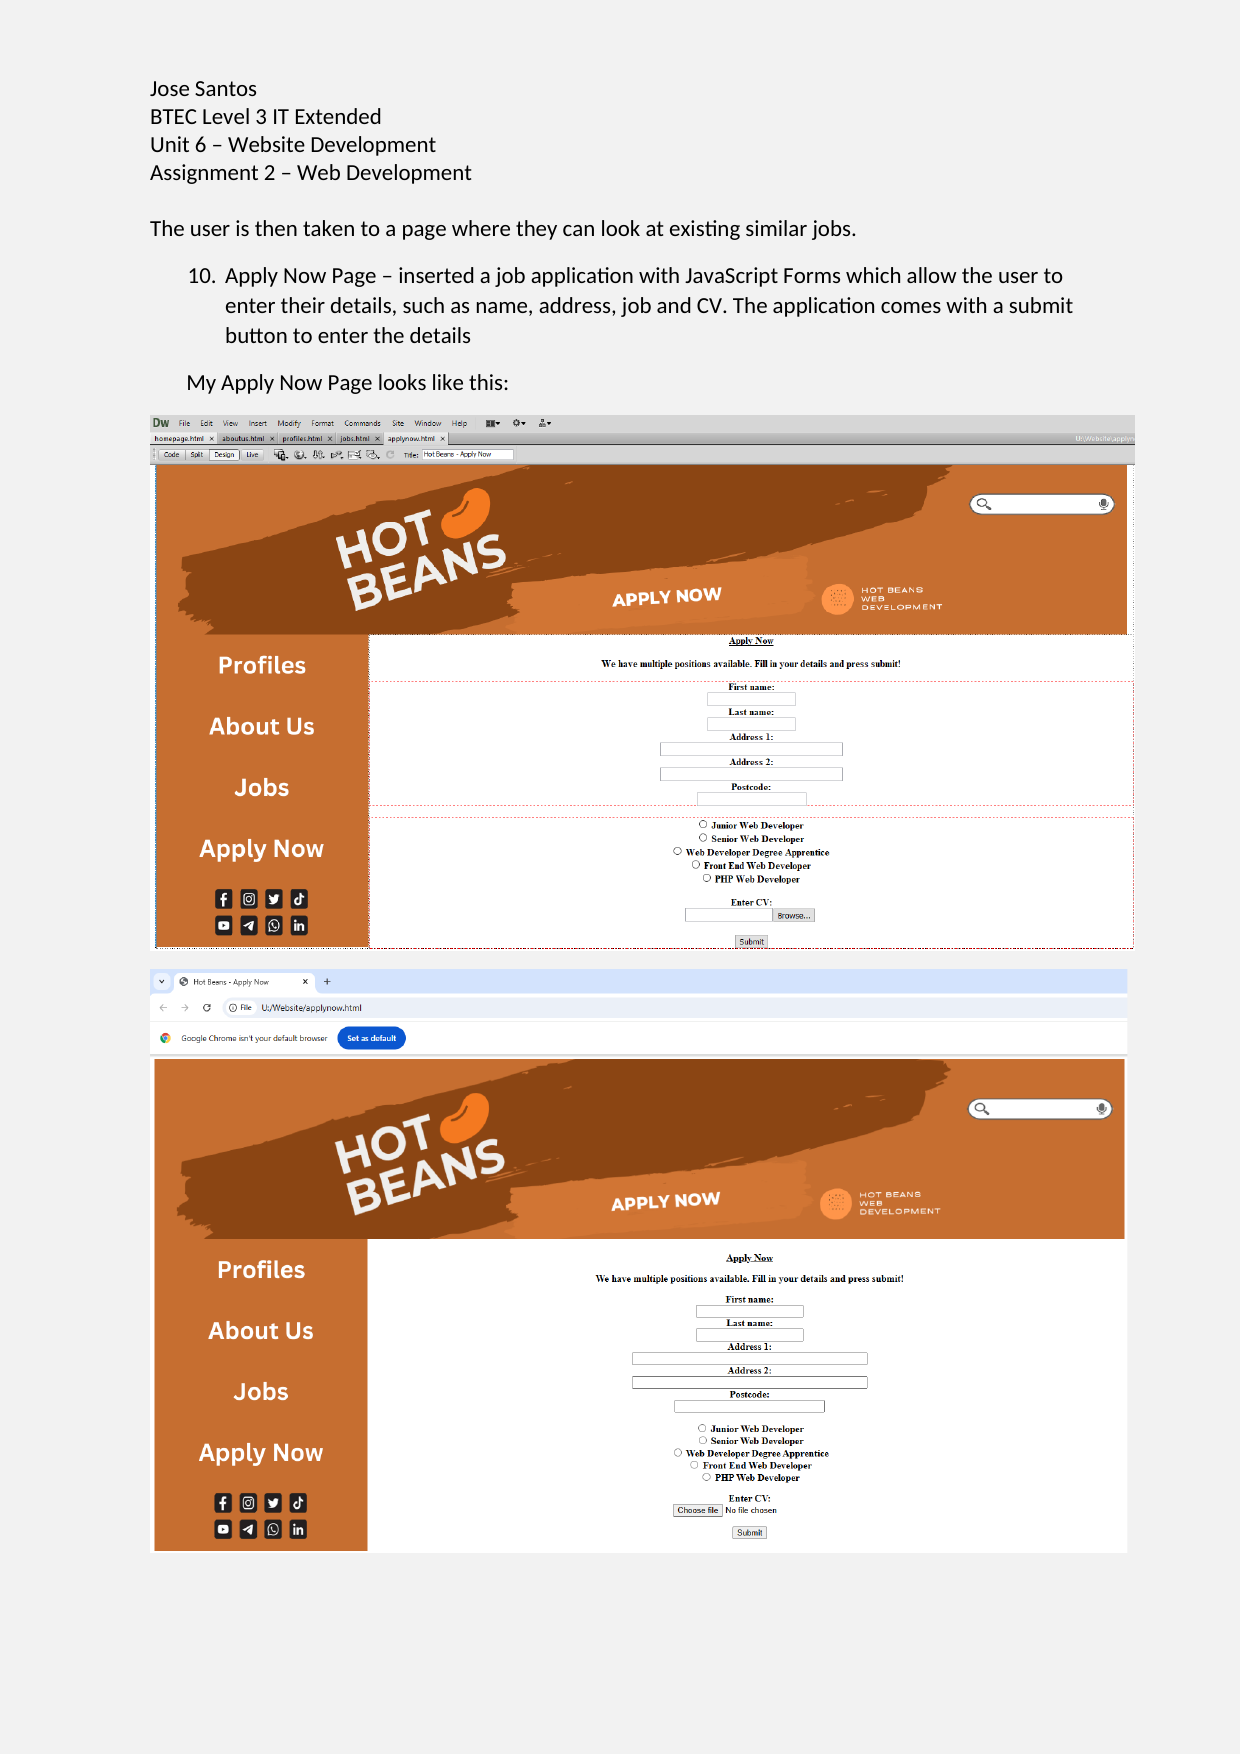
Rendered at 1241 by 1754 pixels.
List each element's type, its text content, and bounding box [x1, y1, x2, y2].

picture [150, 415, 1135, 951]
picture [150, 969, 1128, 1553]
text The user is then taken to a page where they can look at existing similar jobs. [150, 214, 1090, 242]
text My Apply Now Page looks like this: [150, 368, 1090, 396]
list Apply Now Page – inserted a job application with JavaScript Forms which allow the user to enter their details, such as name, address, job and CV. The application comes with a submit button to enter the details [187, 261, 1090, 349]
